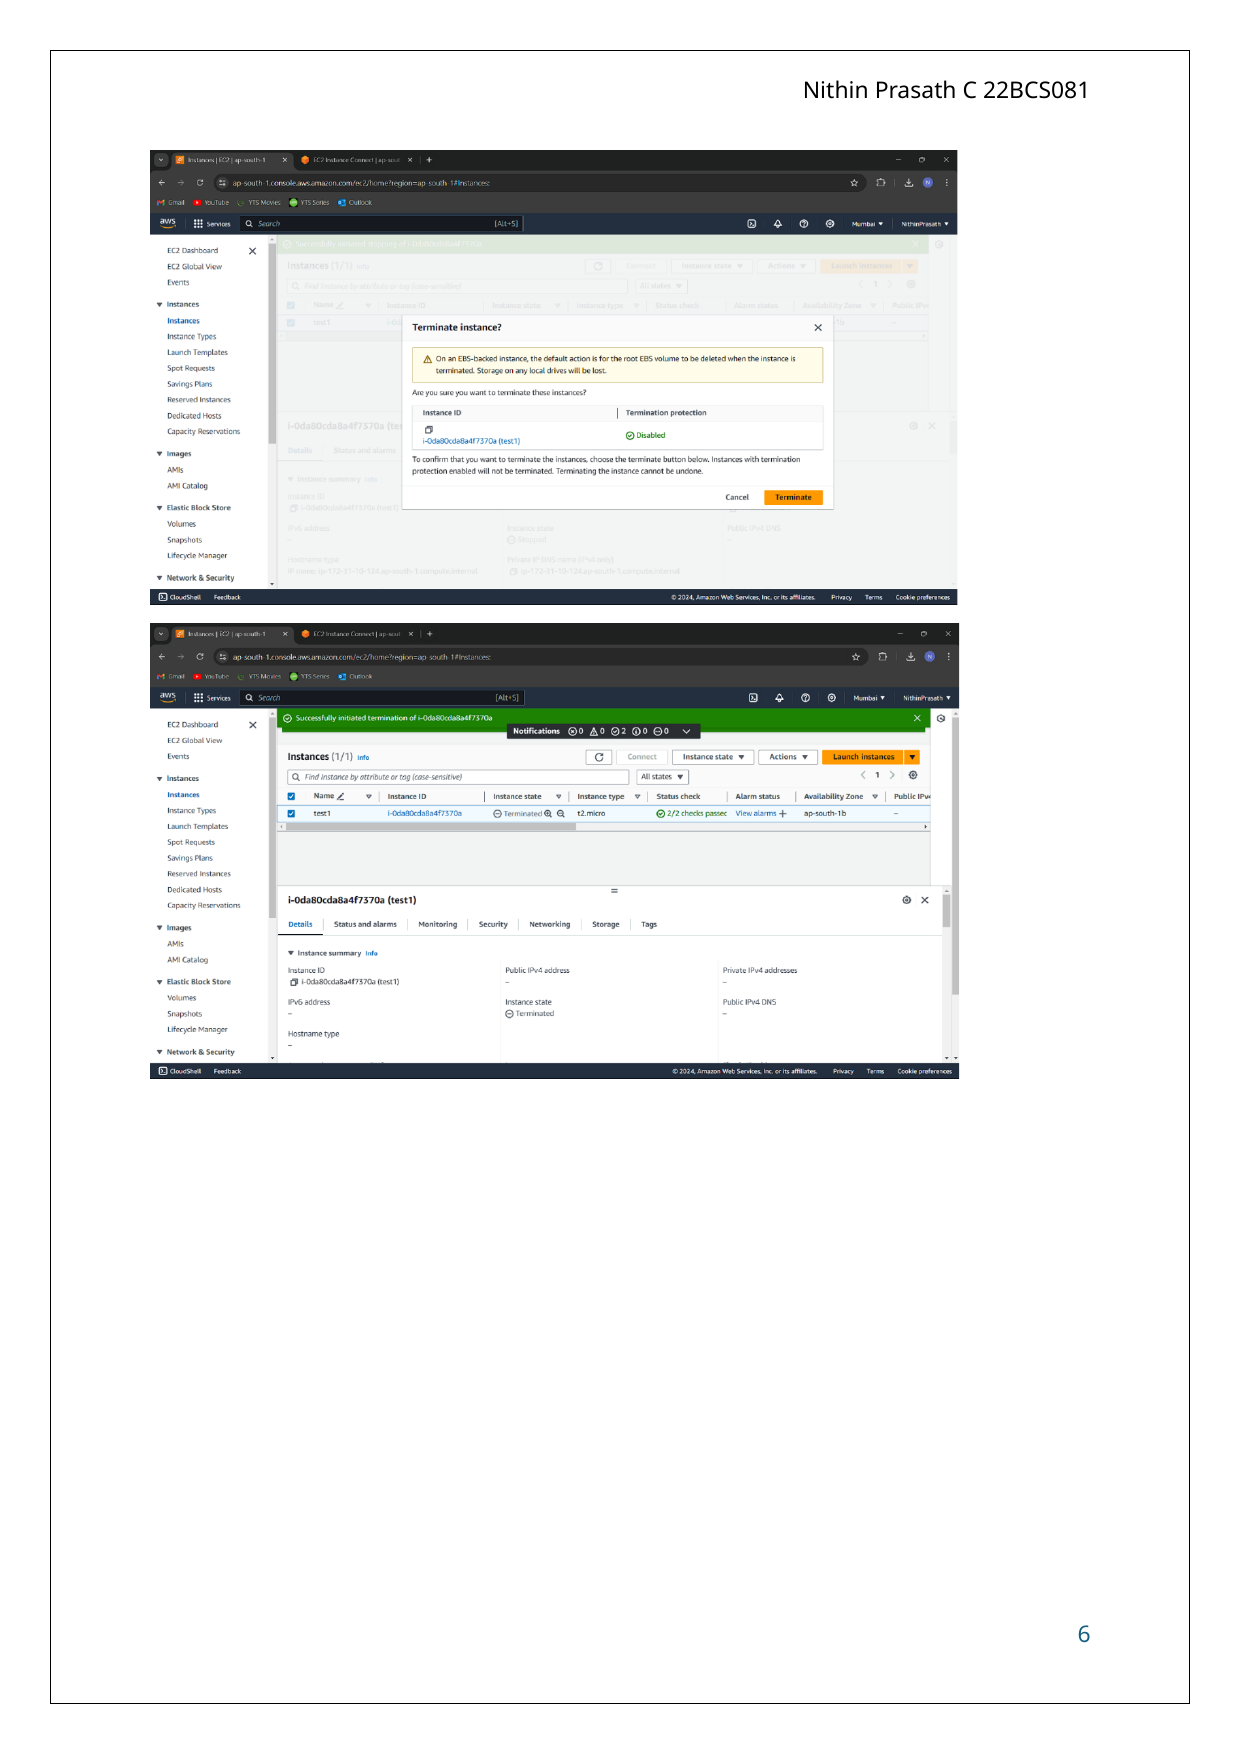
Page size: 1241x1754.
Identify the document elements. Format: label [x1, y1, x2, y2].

picture [150, 623, 960, 1079]
picture [150, 150, 958, 605]
